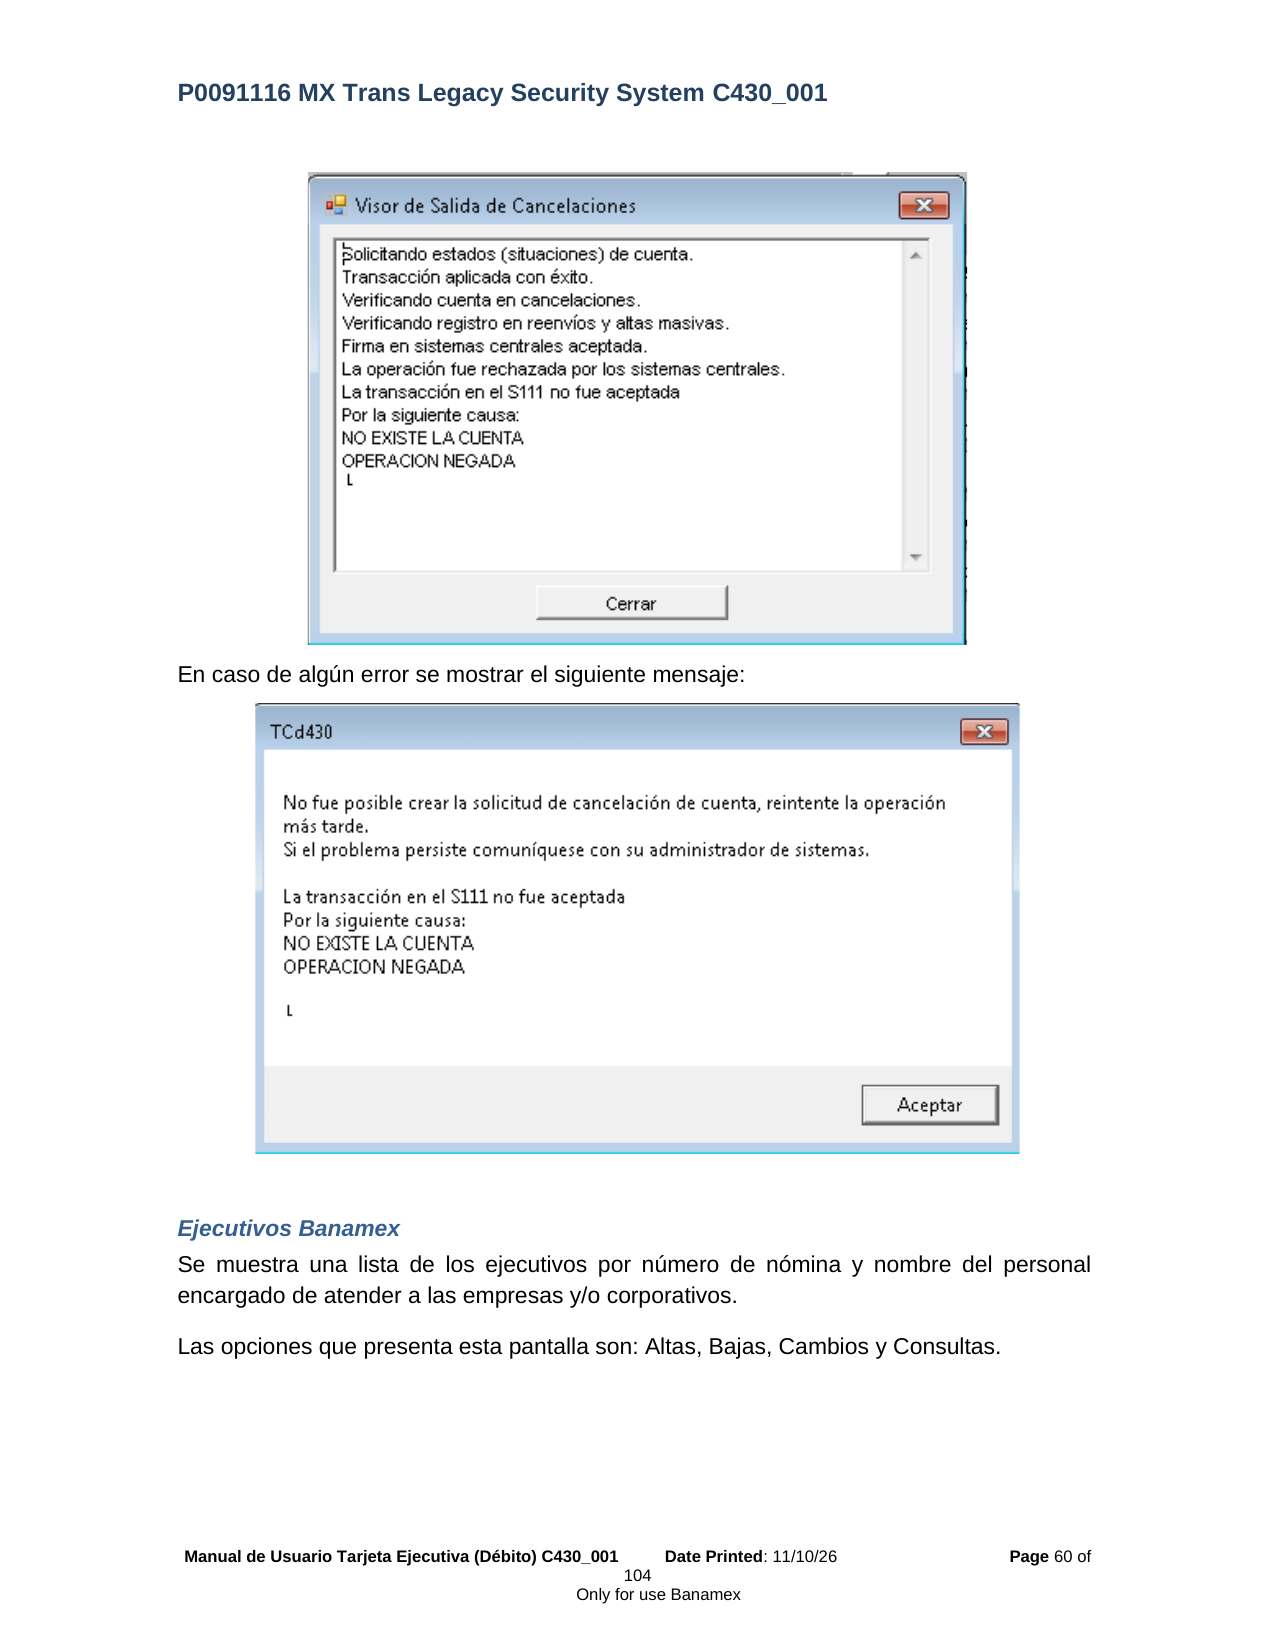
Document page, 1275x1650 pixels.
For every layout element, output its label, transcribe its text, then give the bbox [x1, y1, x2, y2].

picture [307, 172, 968, 645]
subtitle Ejecutivos Banamex [177, 1215, 1098, 1241]
text Las opciones que presenta esta pantalla son: Altas, Bajas, Cambios y Consultas. [177, 1333, 1093, 1359]
text Se muestra una lista de los ejecutivos por número de nómina y nombre del personal encargado de atender a las empresas y/o corporativos. [177, 1251, 1093, 1308]
picture [255, 703, 1020, 1154]
text En caso de algún error se mostrar el siguiente mensaje: [177, 661, 1098, 687]
